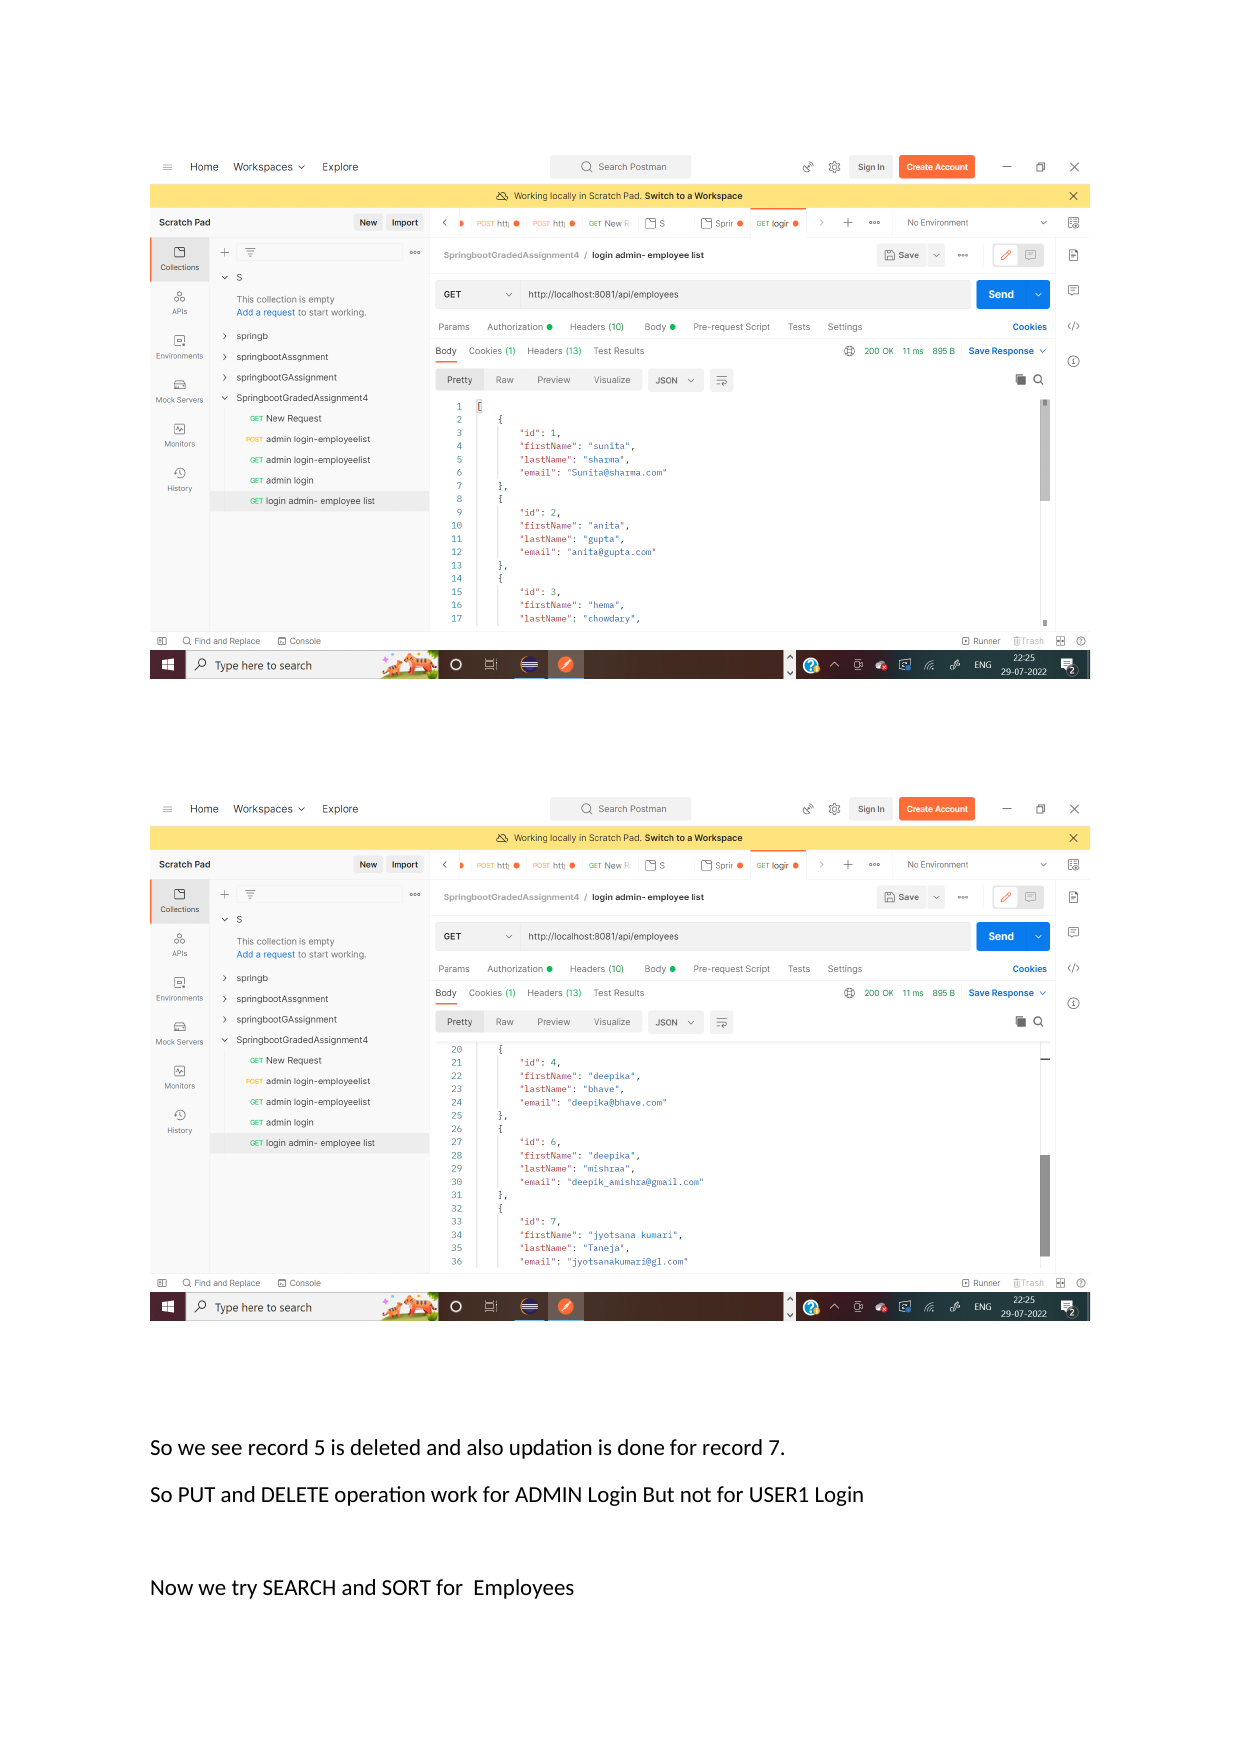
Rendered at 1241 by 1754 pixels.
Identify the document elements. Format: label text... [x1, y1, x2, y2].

picture [150, 150, 1091, 679]
text So we see record 5 is deleted and also updation is done for record 7. [150, 1433, 1090, 1461]
text Now we try SEARCH and SORT for Employees [150, 1573, 1090, 1602]
text So PUT and DELETE operation work for ADMIN Login But not for USER1 Login [150, 1480, 1090, 1508]
picture [150, 791, 1091, 1321]
